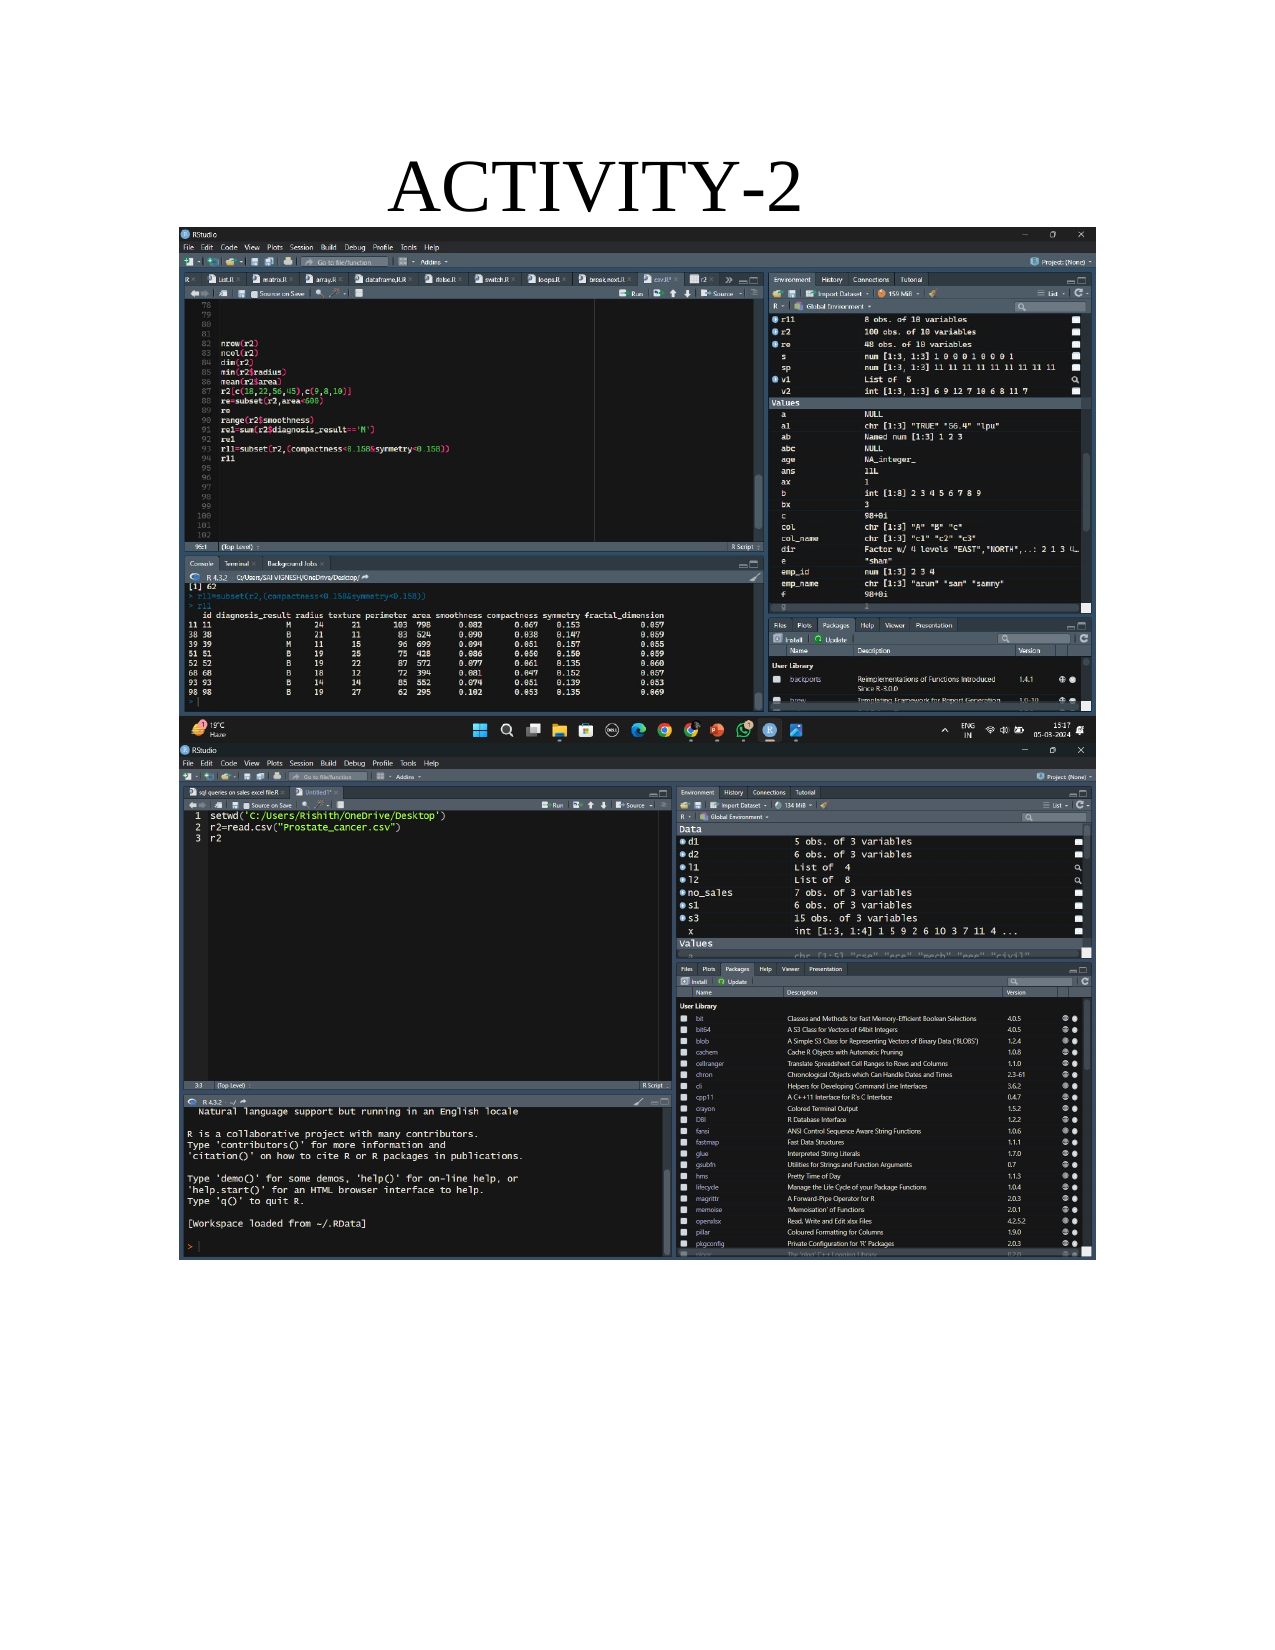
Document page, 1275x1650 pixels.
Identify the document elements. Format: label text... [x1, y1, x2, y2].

picture [179, 227, 1096, 1260]
text ACTIVITY-2 [179, 142, 1096, 227]
